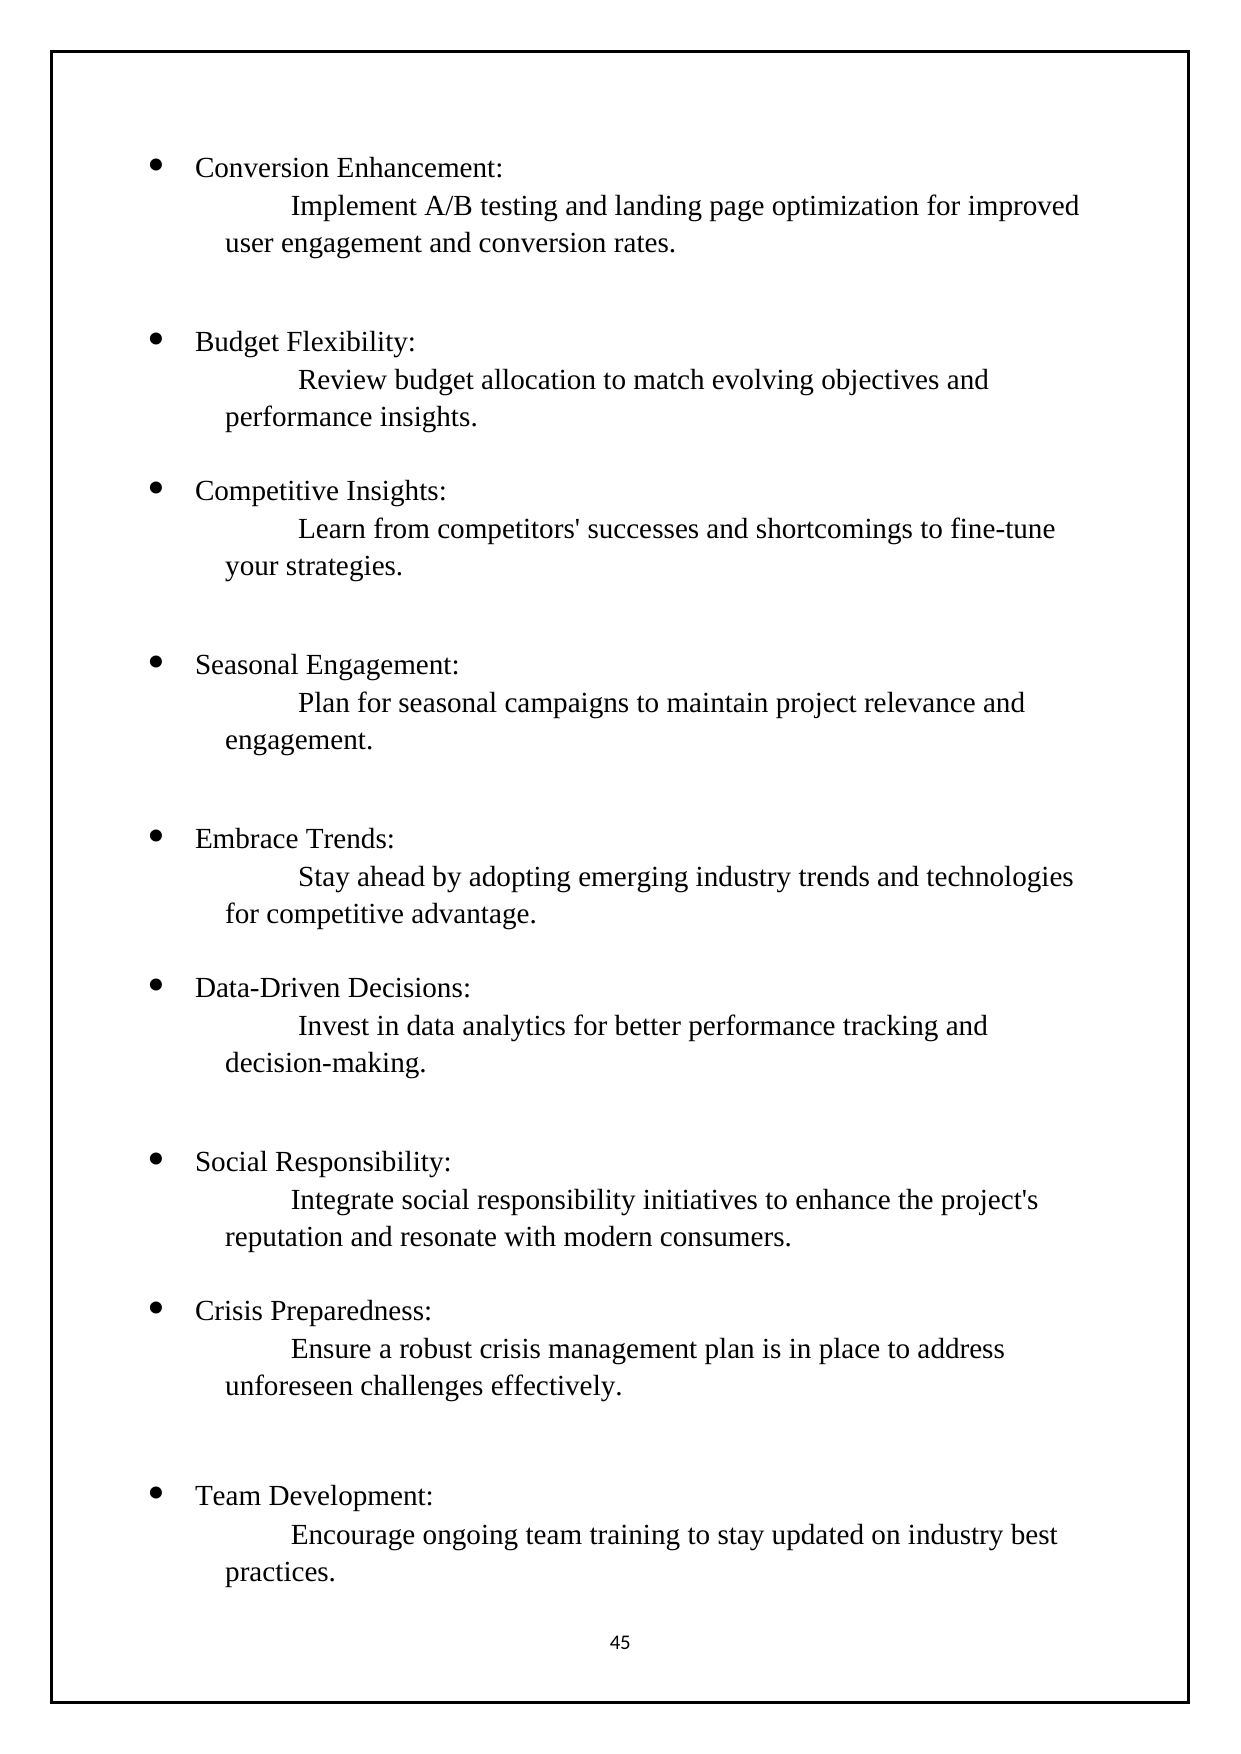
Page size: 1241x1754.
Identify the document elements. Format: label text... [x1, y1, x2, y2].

list Conversion Enhancement: [150, 150, 1090, 185]
list Social Responsibility: [150, 1144, 1090, 1179]
list Data-Driven Decisions: [150, 970, 1090, 1005]
list Crisis Preparedness: [150, 1293, 1090, 1328]
list Ensure a robust crisis management plan is in place to address unforeseen challenges effectively. [225, 1331, 1090, 1401]
list Seasonal Engagement: [150, 647, 1090, 682]
list Encourage ongoing team training to stay updated on industry best practices. [225, 1517, 1090, 1587]
list Plan for seasonal campaigns to maintain project relevance and engagement. [225, 685, 1090, 756]
list Integrate social responsibility initiatives to enhance the project's reputation and resonate with modern consumers. [225, 1182, 1090, 1252]
list Embrace Trends: [150, 821, 1090, 856]
list Review budget allocation to match evolving objectives and performance insights. [225, 362, 1090, 433]
list Implement A/B testing and landing page optimization for improved user engagement and conversion rates. [225, 188, 1090, 259]
list Competitive Insights: [150, 473, 1090, 508]
list Budget Flexibility: [150, 324, 1090, 359]
list Learn from competitors' successes and shortcomings to fine-tune your strategies. [225, 511, 1090, 582]
list Stay ahead by adopting emerging industry trends and technologies for competitive advantage. [225, 859, 1090, 929]
list Invest in data analytics for better performance tracking and decision-making. [225, 1008, 1090, 1078]
list Team Development: [150, 1478, 1090, 1513]
